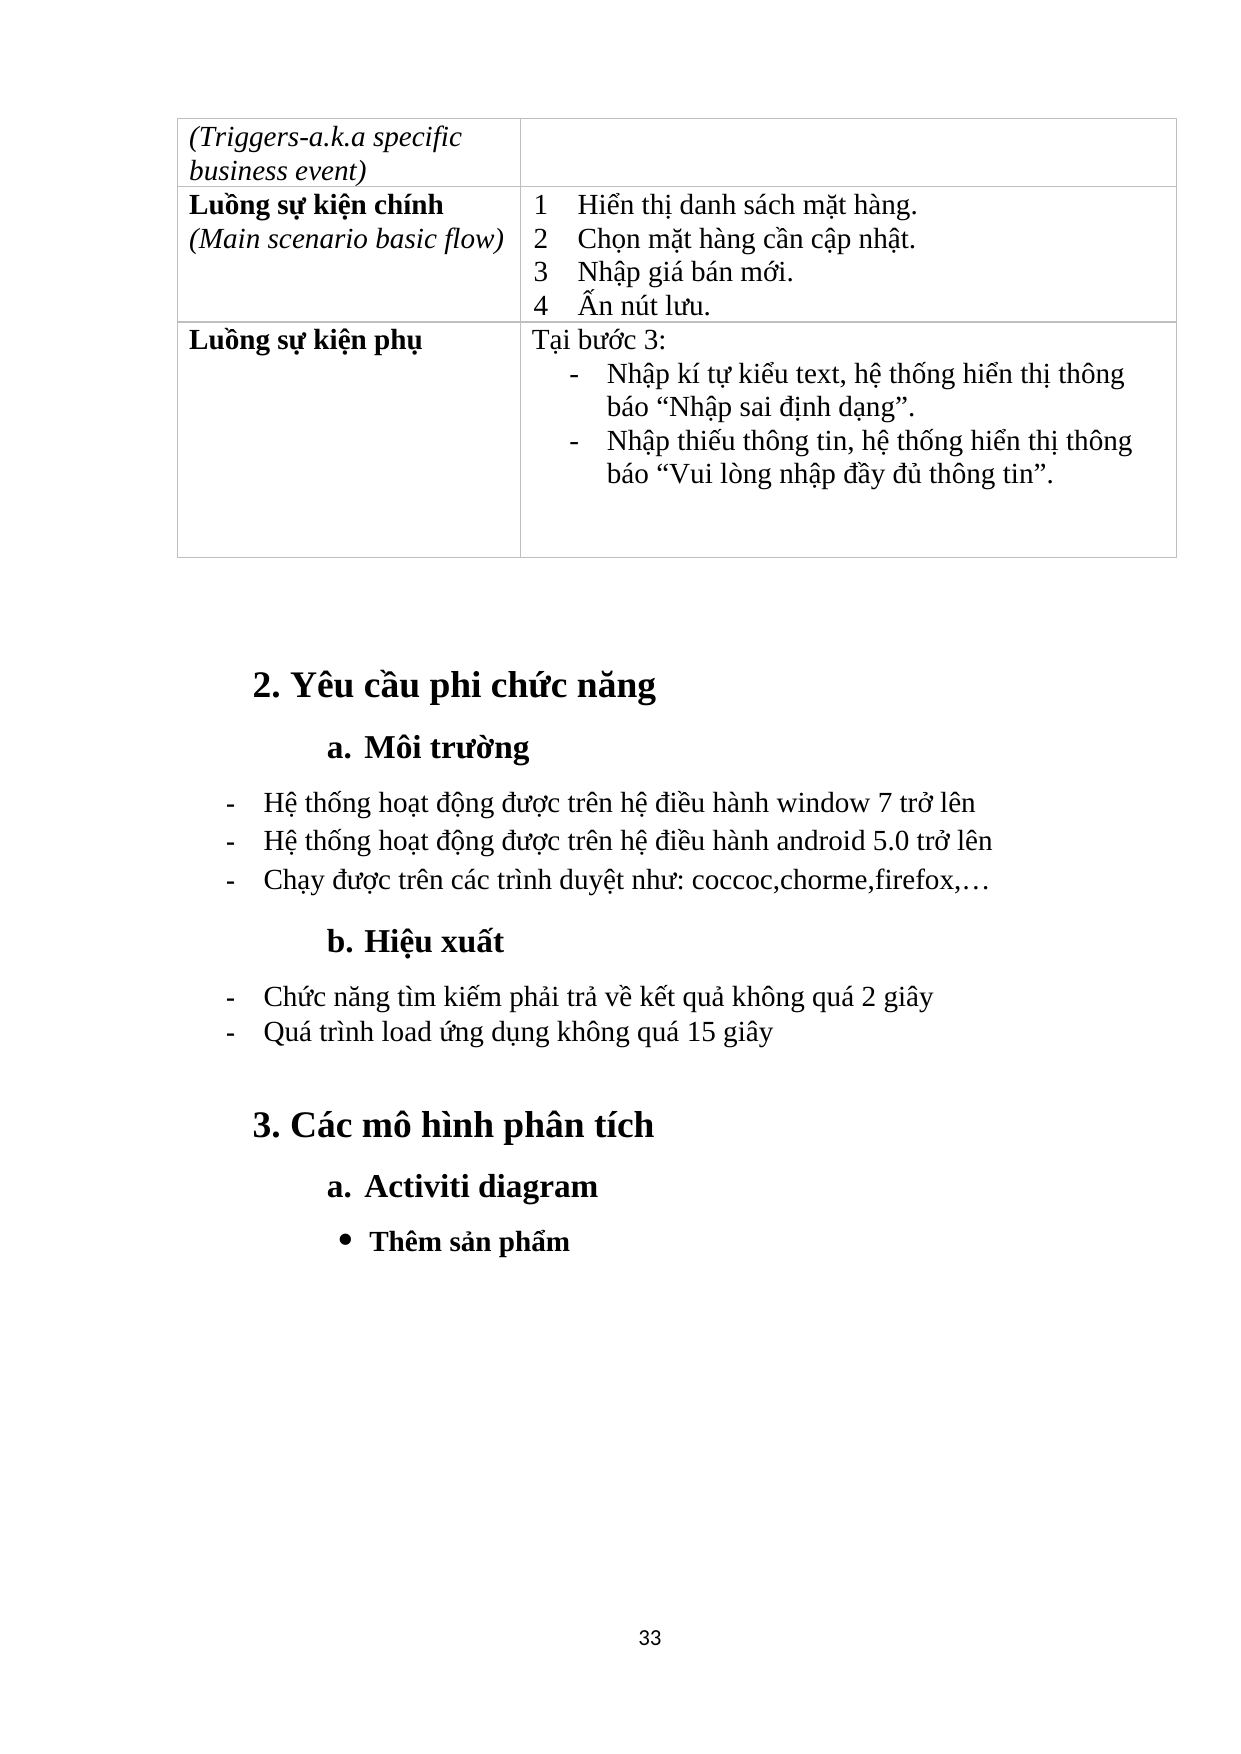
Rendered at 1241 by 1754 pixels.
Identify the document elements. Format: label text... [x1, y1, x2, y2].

list Activiti diagram [327, 1167, 1122, 1205]
text Thêm sản phẩm [339, 1224, 1122, 1259]
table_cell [521, 119, 1176, 186]
table_cell Hiển thị danh sách mặt hàng. Chọn mặt hàng cần cập nhật. Nhập giá bán mới. Ấn nút lưu. [521, 187, 1176, 321]
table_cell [178, 119, 520, 186]
list Hệ thống hoạt động được trên hệ điều hành window 7 trở lên [226, 785, 1122, 818]
text Hiệu xuất [327, 921, 1122, 960]
list Quá trình load ứng dụng không quá 15 giây [226, 1014, 1122, 1048]
list Hệ thống hoạt động được trên hệ điều hành android 5.0 trở lên [226, 823, 1122, 857]
text Các mô hình phân tích [252, 1102, 1122, 1145]
list Chức năng tìm kiếm phải trả về kết quả không quá 2 giây [226, 979, 1122, 1012]
list Môi trường [327, 727, 1122, 766]
list Chạy được trên các trình duyệt như: coccoc,chorme,firefox,… [226, 862, 1122, 896]
table_cell Luồng sự kiện phụ [178, 323, 520, 557]
table_cell Tại bước 3: Nhập kí tự kiểu text, hệ thống hiển thị thông báo “Nhập sai định dạng”. Nhập thiếu thông tin, hệ thống hiển thị thông báo “Vui lòng nhập đầy đủ thông tin”. [521, 323, 1176, 557]
text Yêu cầu phi chức năng [252, 663, 1122, 706]
table_cell Luồng sự kiện chính (Main scenario basic flow) [178, 187, 520, 321]
